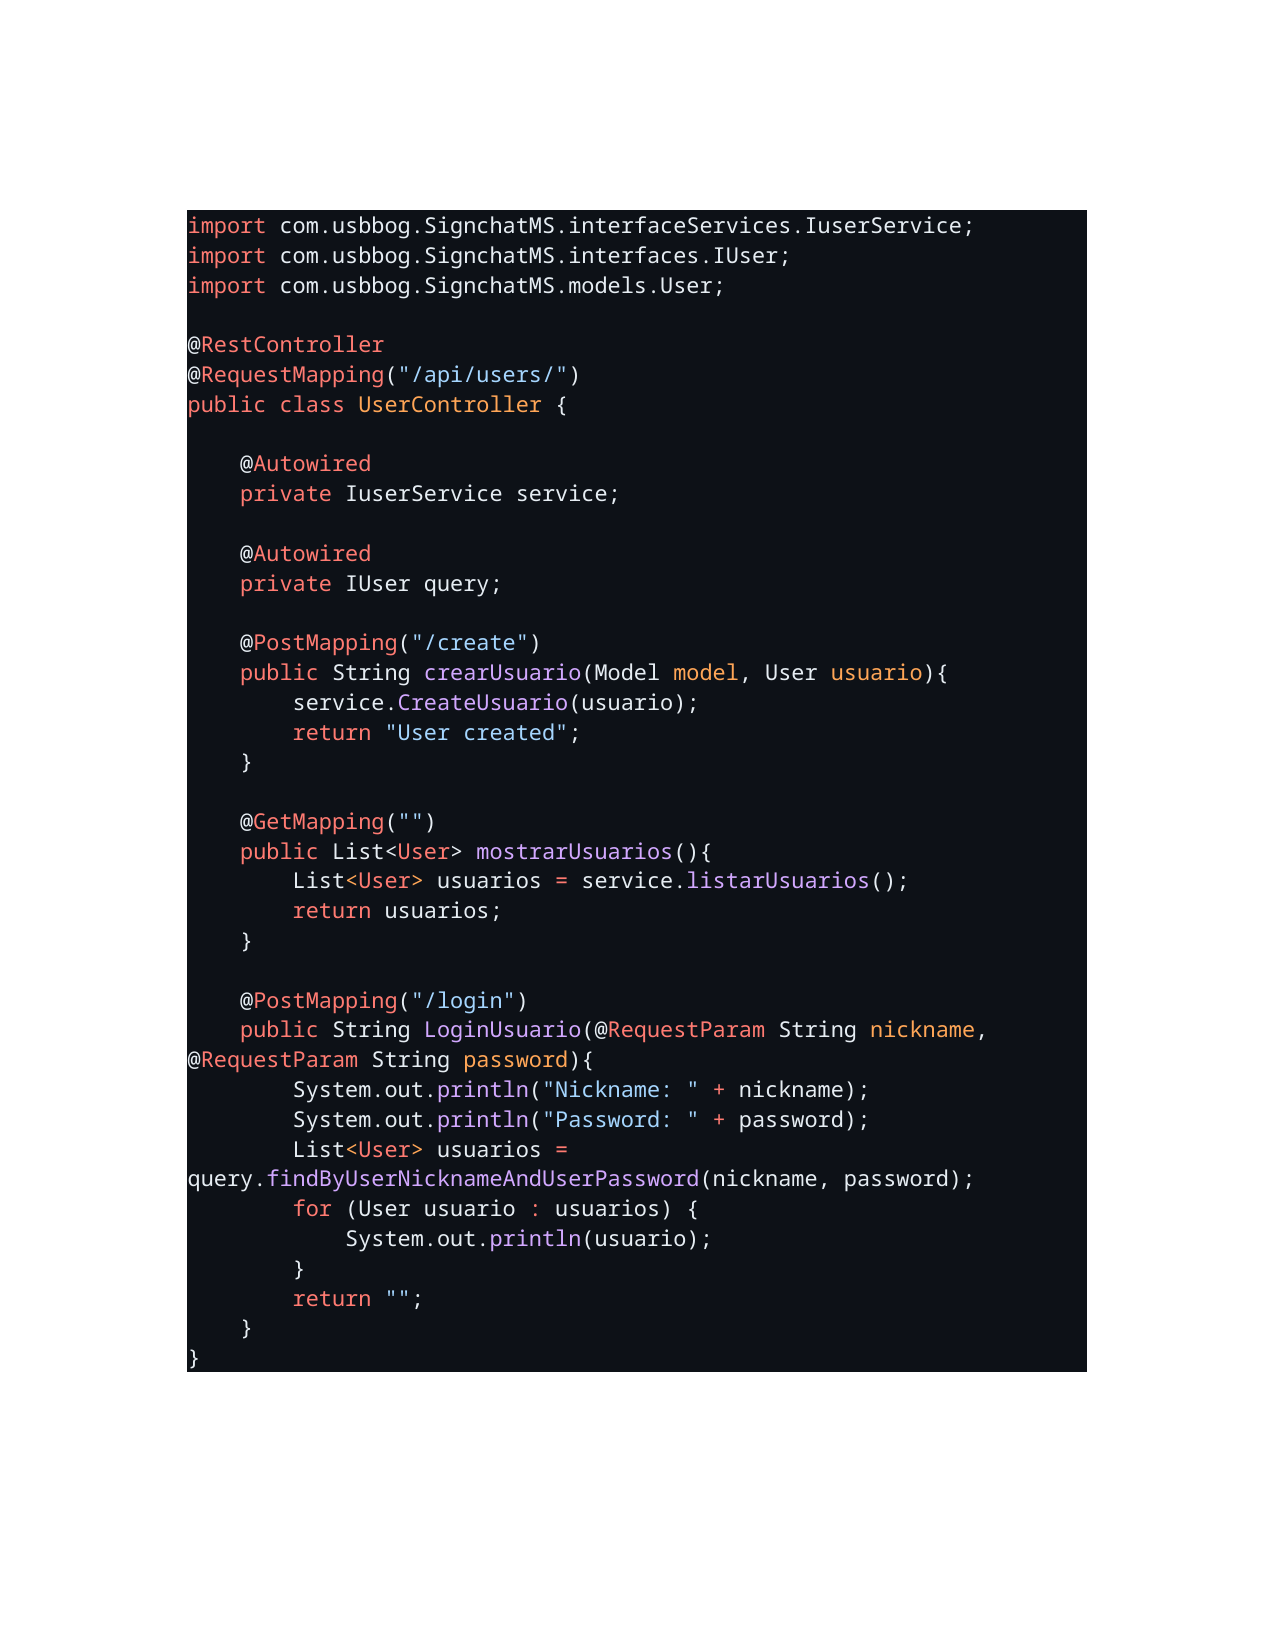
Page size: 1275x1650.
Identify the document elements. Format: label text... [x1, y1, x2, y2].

text System.out.println("Nickname: " + nickname); [187, 1074, 1087, 1104]
text } [187, 1253, 1087, 1282]
text public class UserController { [187, 389, 1087, 418]
text service.CreateUsuario(usuario); [187, 687, 1087, 716]
text @GetMapping("") [187, 806, 1087, 836]
text public String LoginUsuario(@RequestParam String nickname, @RequestParam String password){ [187, 1014, 1087, 1074]
text @RestController [187, 329, 1087, 359]
text @Autowired [187, 448, 1087, 478]
text } [187, 1312, 1087, 1342]
text @RequestMapping("/api/users/") [187, 359, 1087, 389]
text import com.usbbog.SignchatMS.models.User; [187, 269, 1087, 299]
text List<User> usuarios = service.listarUsuarios(); [187, 865, 1087, 895]
text } [187, 746, 1087, 776]
text @PostMapping("/create") [187, 627, 1087, 657]
text List<User> usuarios = query.findByUserNicknameAndUserPassword(nickname, password); [187, 1133, 1087, 1193]
text System.out.println(usuario); [187, 1223, 1087, 1253]
text return usuarios; [187, 895, 1087, 925]
text return ""; [187, 1282, 1087, 1312]
text @PostMapping("/login") [187, 984, 1087, 1014]
text @Autowired [187, 538, 1087, 567]
text } [187, 925, 1087, 955]
text import com.usbbog.SignchatMS.interfaces.IUser; [187, 240, 1087, 269]
text private IUser query; [187, 567, 1087, 597]
text for (User usuario : usuarios) { [187, 1193, 1087, 1223]
text System.out.println("Password: " + password); [187, 1104, 1087, 1133]
text public List<User> mostrarUsuarios(){ [187, 836, 1087, 865]
text public String crearUsuario(Model model, User usuario){ [187, 657, 1087, 687]
text private IuserService service; [187, 478, 1087, 508]
text } [187, 1342, 1087, 1372]
text return "User created"; [187, 716, 1087, 746]
text import com.usbbog.SignchatMS.interfaceServices.IuserService; [187, 210, 1087, 240]
